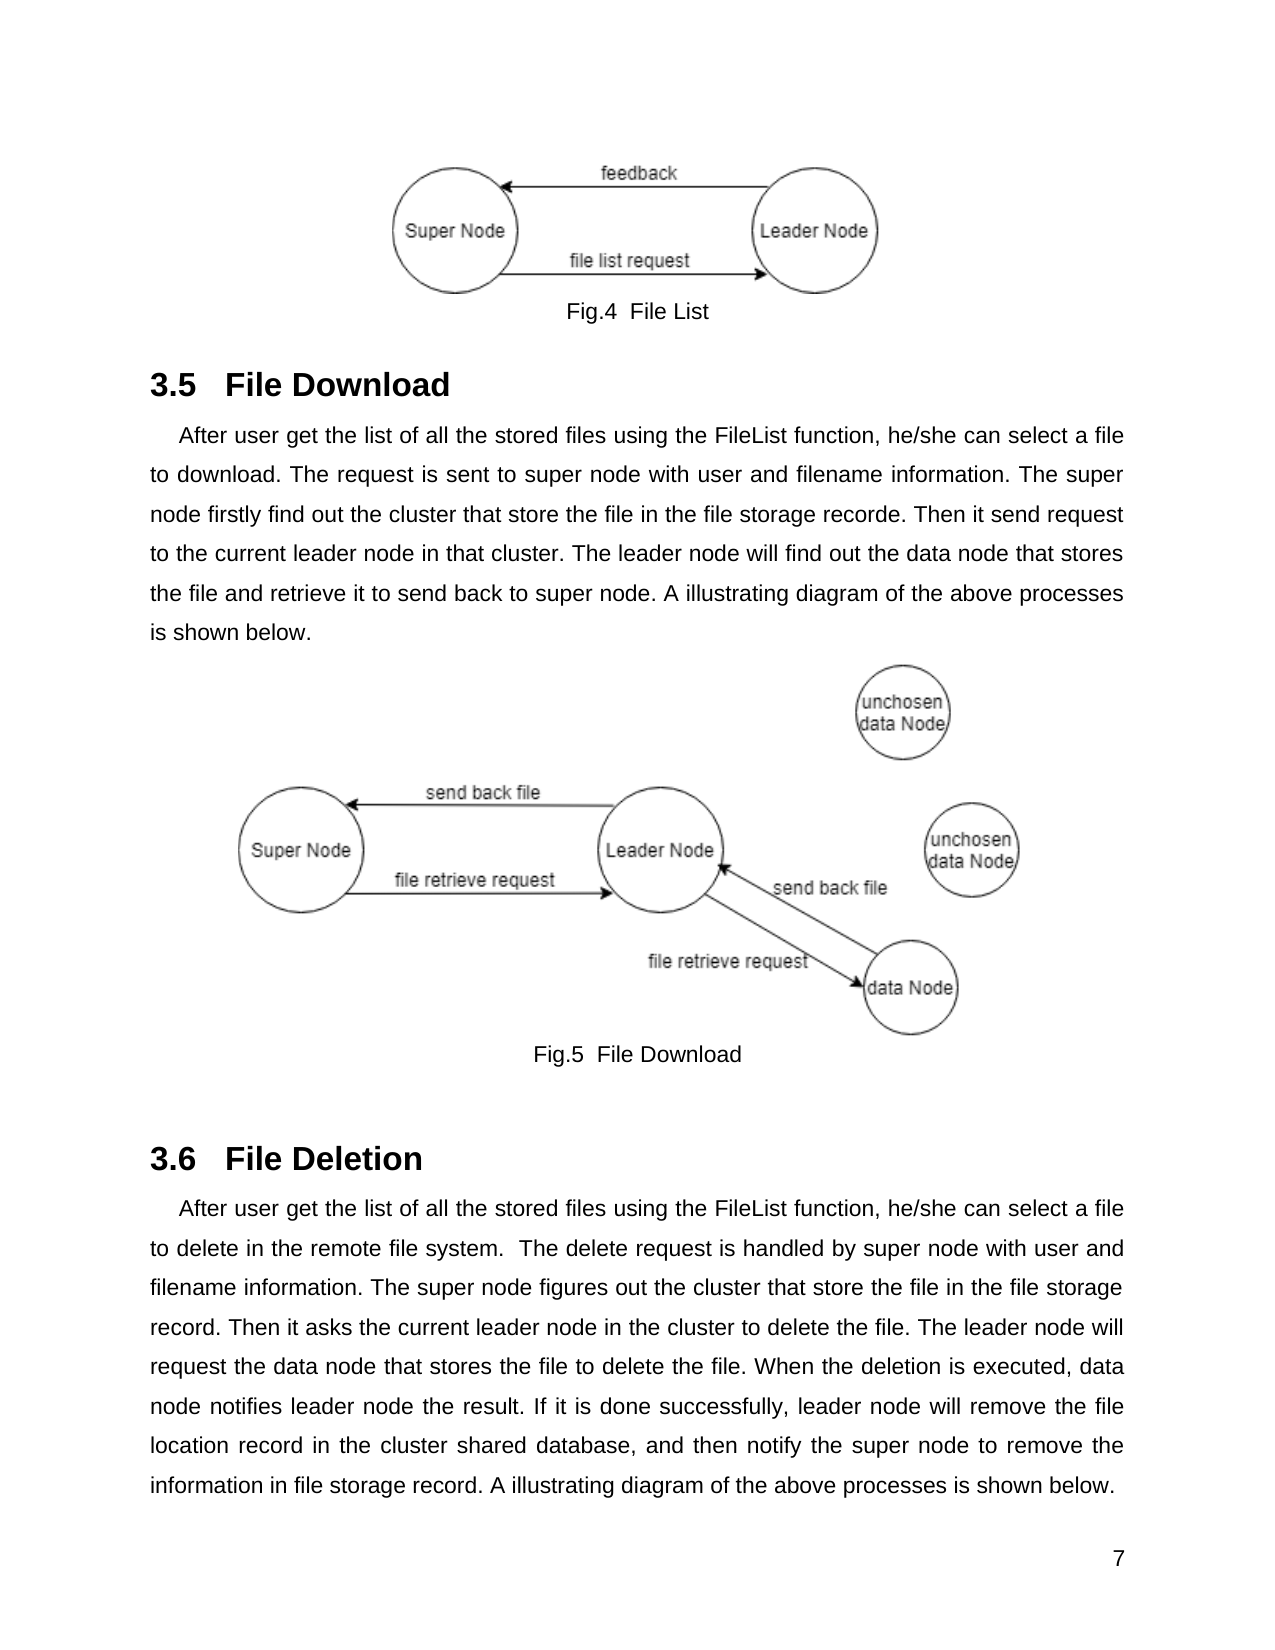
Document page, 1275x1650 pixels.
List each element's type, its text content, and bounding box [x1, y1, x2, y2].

picture [392, 150, 883, 294]
subtitle 3.6 File Deletion [150, 1139, 1125, 1177]
text After user get the list of all the stored files using the FileList function, he/she can select a file to download. The request is sent to super node with user and filename information. The super node firstly find out the cluster that store the file in the file storage recorde. Then it send request to the current leader node in that cluster. The leader node will find out the data node that stores the file and retrieve it to send back to super node. A illustrating diagram of the above processes is shown below. [150, 422, 1125, 646]
text Fig.5 File Download [150, 1041, 1125, 1067]
text Fig.4 File List [150, 298, 1125, 324]
subtitle 3.5 File Download [150, 365, 1125, 404]
text After user get the list of all the stored files using the FileList function, he/she can select a file to delete in the remote file system. The delete request is handled by super node with user and filename information. The super node figures out the cluster that store the file in the file storage record. Then it asks the current leader node in the cluster to delete the file. The leader node will request the data node that stores the file to delete the file. When the deletion is executed, data node notifies leader node the result. If it is done successfully, leader node will remove the file location record in the cluster shared database, and then notify the super node to remove the information in file storage record. A illustrating diagram of the above processes is shown below. [150, 1195, 1125, 1498]
picture [238, 658, 1037, 1037]
